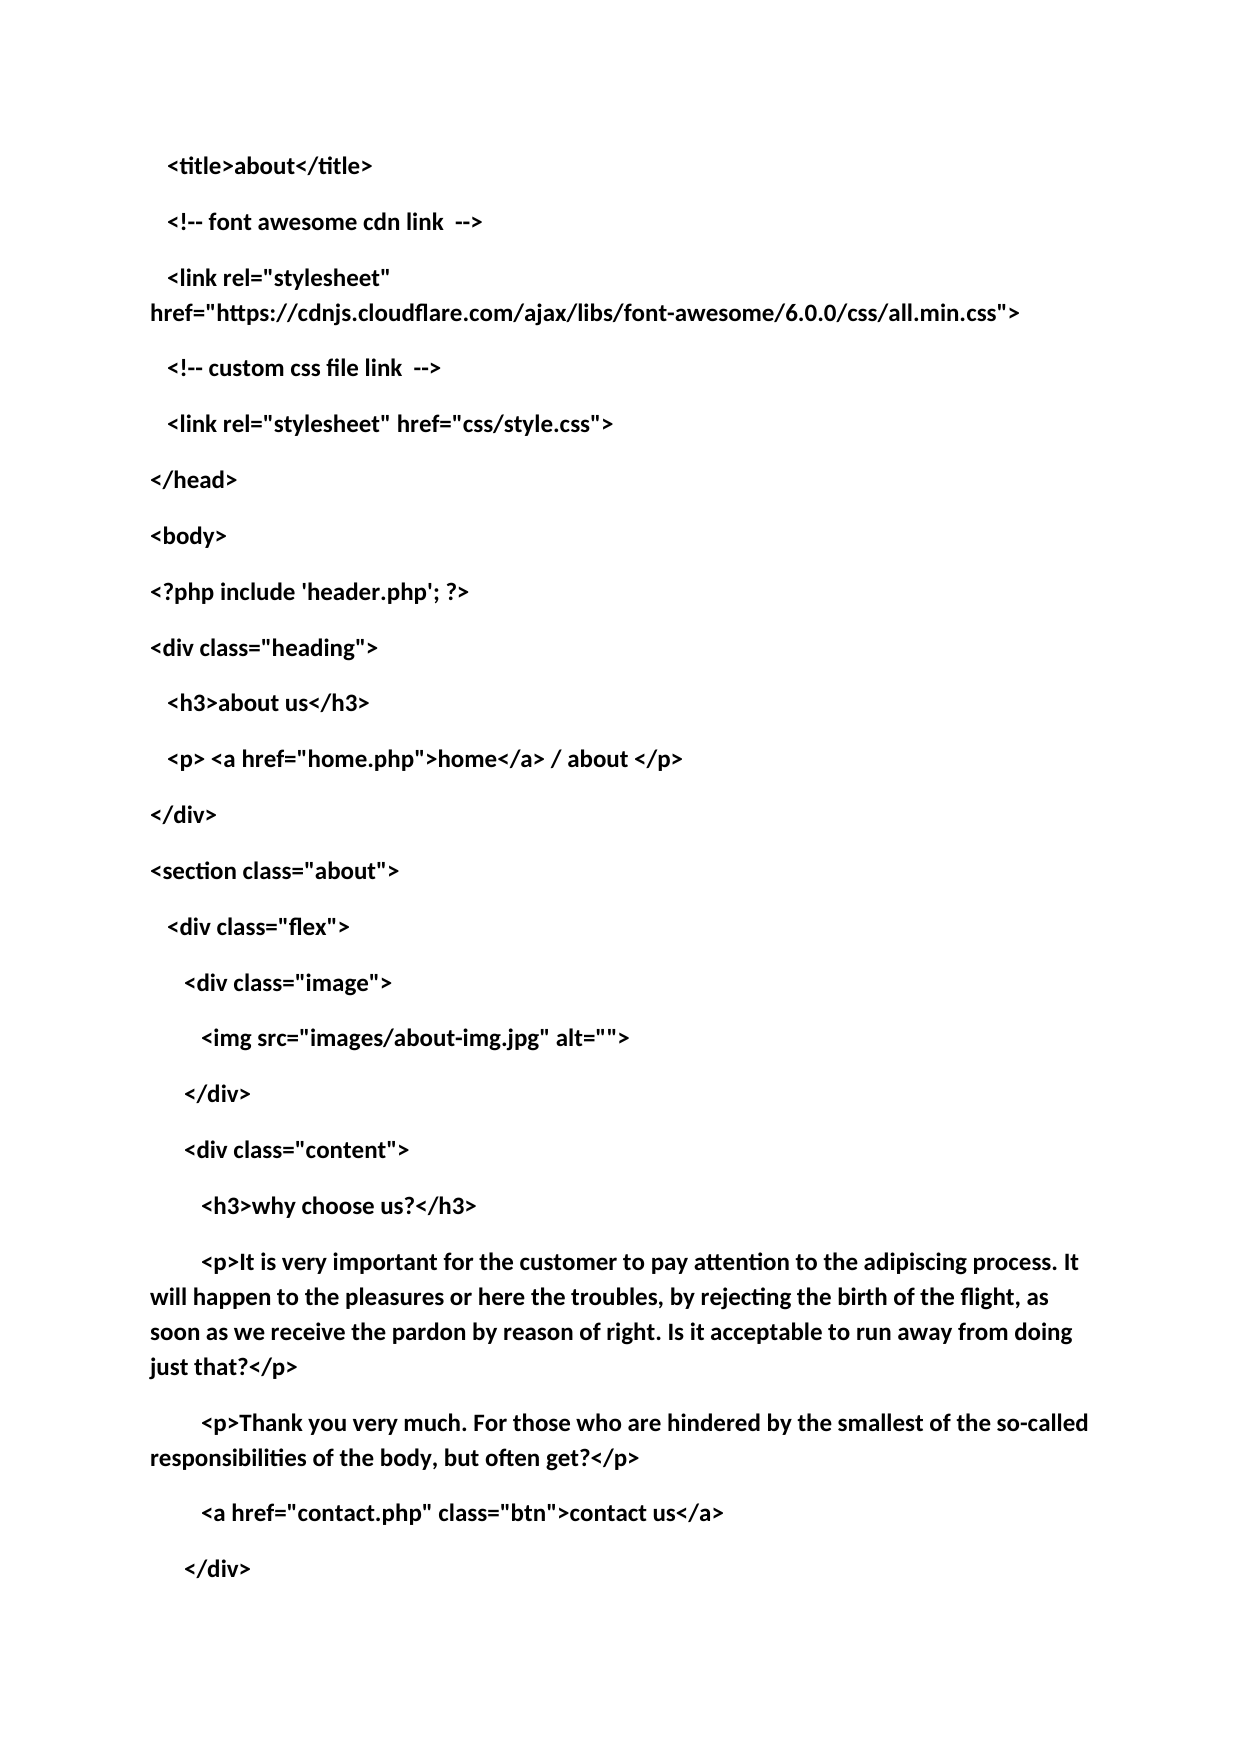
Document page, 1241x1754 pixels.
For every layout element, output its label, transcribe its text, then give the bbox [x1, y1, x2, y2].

text <div class="content"> [150, 1134, 1090, 1165]
text <!-- font awesome cdn link --> [150, 206, 1090, 236]
text <div class="flex"> [150, 911, 1090, 941]
text <?php include 'header.php'; ?> [150, 576, 1090, 606]
text </div> [150, 799, 1090, 830]
text <body> [150, 520, 1090, 551]
text <h3>why choose us?</h3> [150, 1190, 1090, 1221]
text <h3>about us</h3> [150, 687, 1090, 718]
text <!-- custom css file link --> [150, 352, 1090, 383]
text <div class="heading"> [150, 632, 1090, 662]
text <p> <a href="home.php">home</a> / about </p> [150, 743, 1090, 774]
text <div class="image"> [150, 967, 1090, 997]
text <p>It is very important for the customer to pay attention to the adipiscing process. It will happen to the pleasures or here the troubles, by rejecting the birth of the flight, as soon as we receive the pardon by reason of right. Is it acceptable to run away from doing just that?</p> [150, 1246, 1090, 1381]
text <img src="images/about-img.jpg" alt=""> [150, 1022, 1090, 1053]
text </head> [150, 464, 1090, 495]
text <title>about</title> [150, 150, 1090, 181]
text </div> [150, 1078, 1090, 1109]
text </div> [150, 1553, 1090, 1584]
text <p>Thank you very much. For those who are hindered by the smallest of the so-called responsibilities of the body, but often get?</p> [150, 1407, 1090, 1472]
text <a href="contact.php" class="btn">contact us</a> [150, 1497, 1090, 1528]
text <link rel="stylesheet" href="css/style.css"> [150, 408, 1090, 439]
text <link rel="stylesheet" href="https://cdnjs.cloudflare.com/ajax/libs/font-awesome/6.0.0/css/all.min.css"> [150, 262, 1090, 327]
text <section class="about"> [150, 855, 1090, 886]
